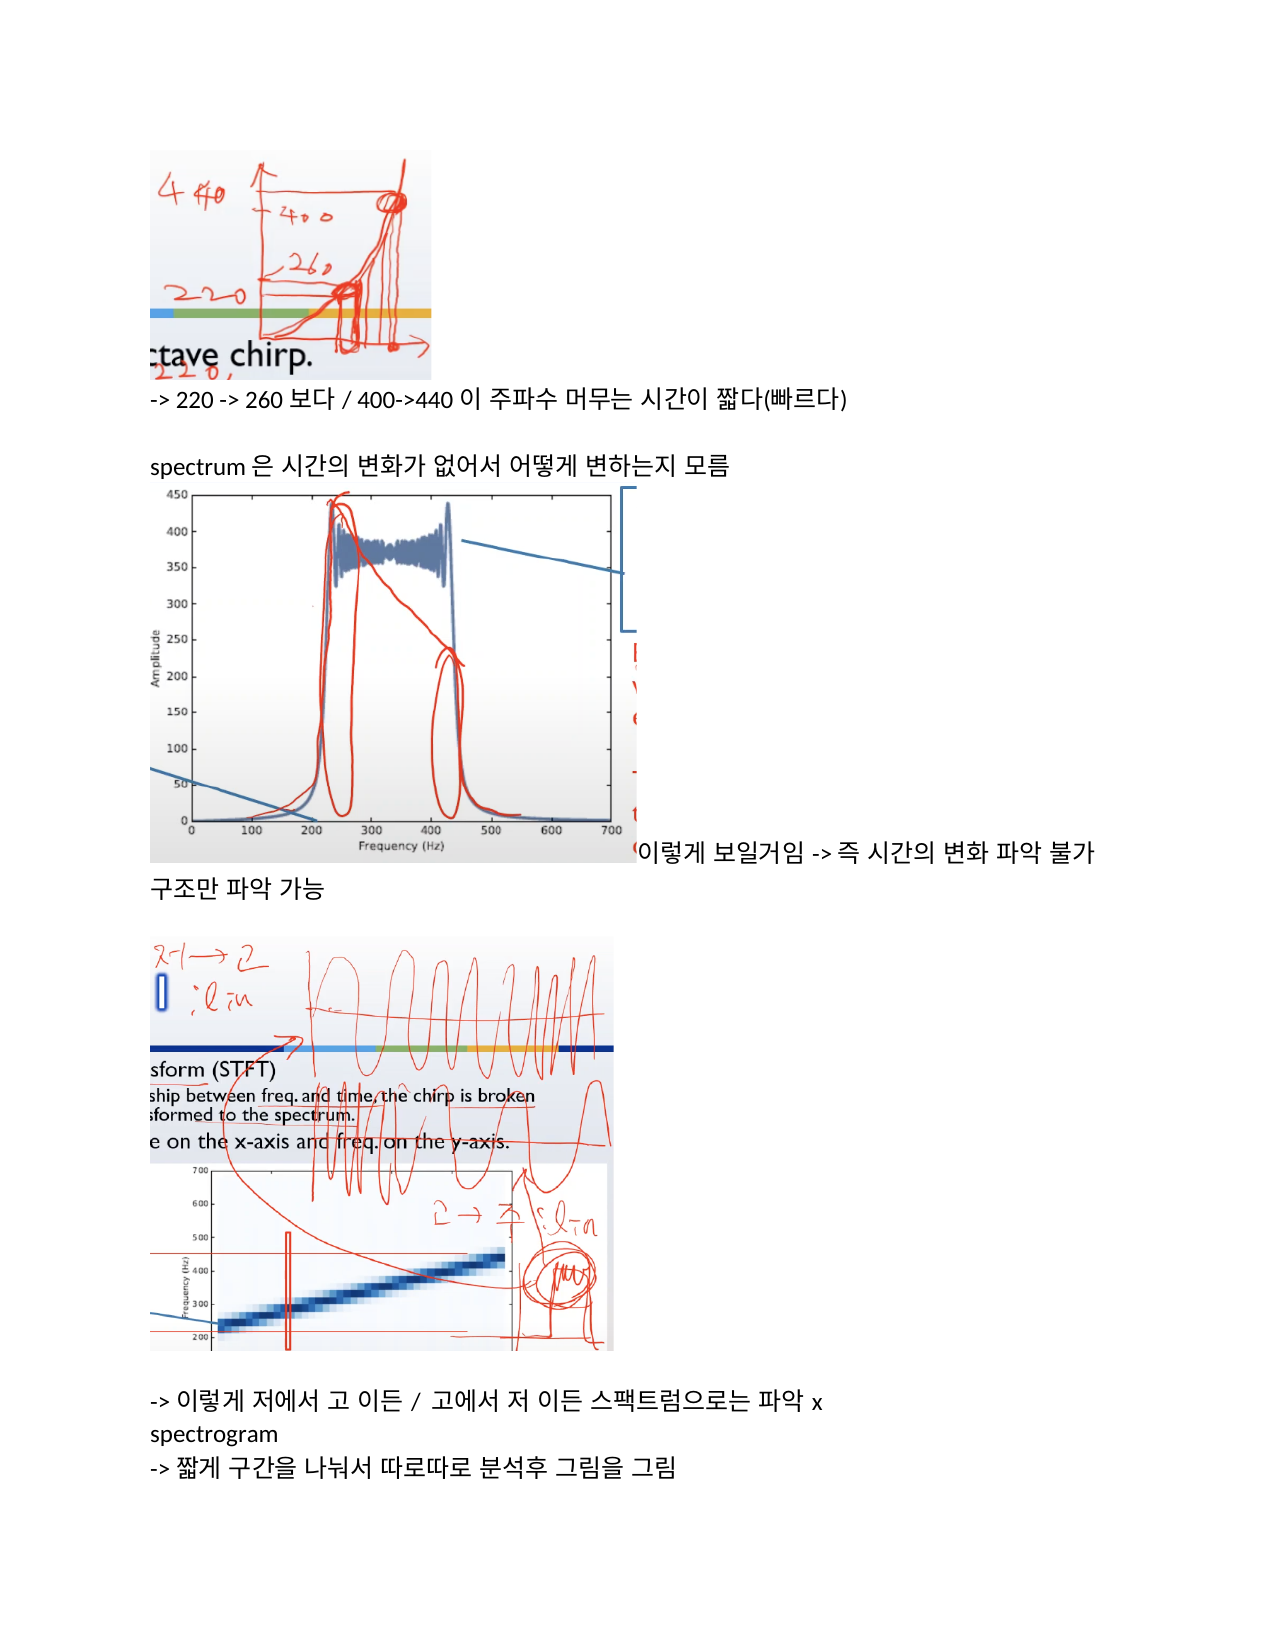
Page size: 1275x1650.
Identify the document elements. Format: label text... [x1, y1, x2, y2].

text spectrum은 시간의 변화가 없어서 어떻게 변하는지 모름 [150, 446, 1125, 482]
picture [150, 936, 614, 1351]
text -> 220 -> 260 보다 / 400->440 이 주파수 머무는 시간이 짧다(빠르다) [150, 379, 1125, 415]
text spectrogram [150, 1418, 1125, 1448]
text -> 이렇게 저에서 고 이든 / 고에서 저 이든 스팩트럼으로는 파악 x [150, 1381, 1125, 1418]
text -> 짧게 구간을 나눠서 따로따로 분석후 그림을 그림 [150, 1448, 1125, 1484]
picture [150, 482, 637, 863]
picture [150, 150, 432, 380]
text 구조만 파악 가능 [150, 870, 1125, 906]
